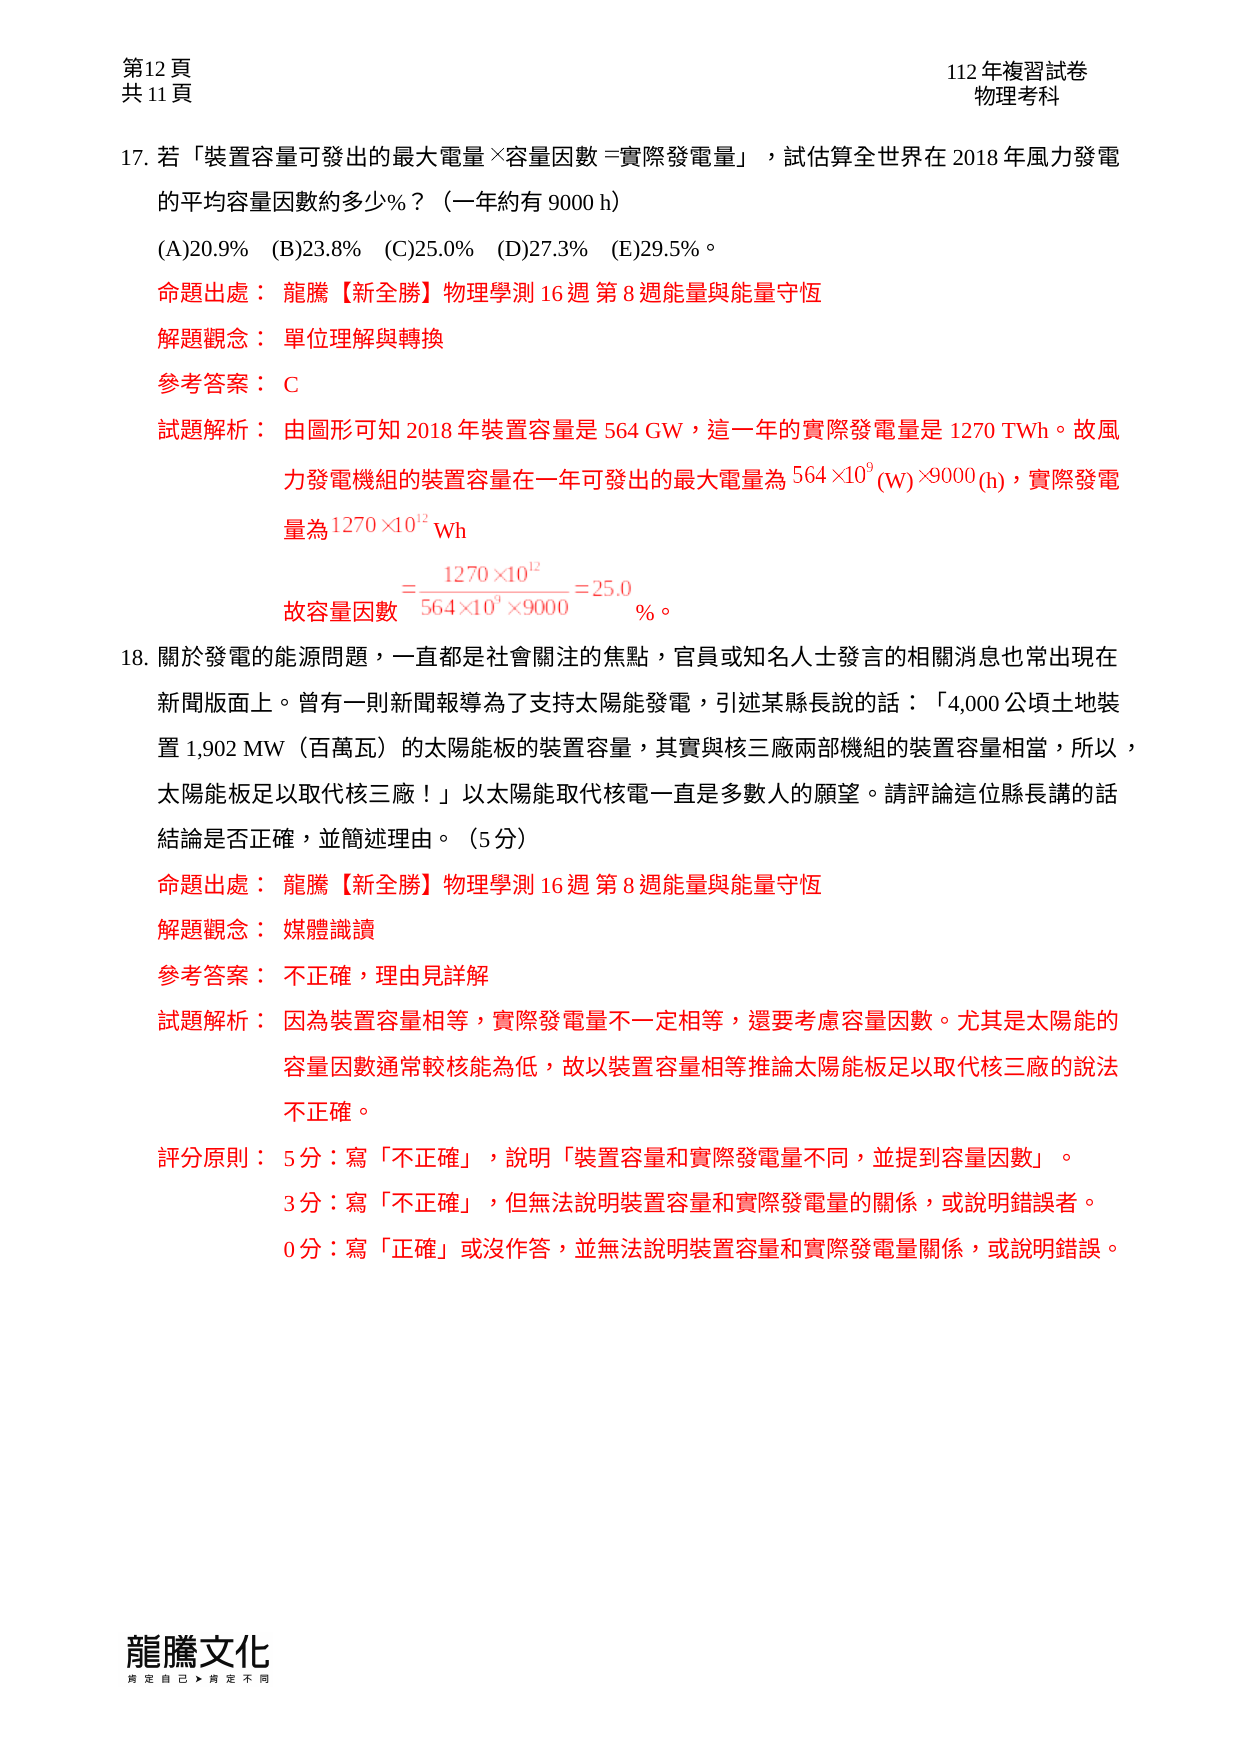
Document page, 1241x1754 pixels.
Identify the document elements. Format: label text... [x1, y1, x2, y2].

text 0分：寫「正確」或沒作答，並無法說明裝置容量和實際發電量關係，或說明錯誤。 [158, 1231, 1120, 1264]
text 17. 若「裝置容量可發出的最大電量容量因數實際發電量」，試估算全世界在2018年風力發電的平均容量因數約多少%？（一年約有9000 h） (A)20.9% (B)23.8% (C)25.0% (D)27.3% (E)29.5%。 [120, 138, 1120, 263]
text 試題解析： 由圖形可知2018年裝置容量是564 GW，這一年的實際發電量是1270 TWh。故風力發電機組的裝置容量在一年可發出的最大電量為(W)(h)，實際發電量為Wh [158, 412, 1120, 545]
text 參考答案： C [158, 366, 1120, 399]
text 3分：寫「不正確」，但無法說明裝置容量和實際發電量的關係，或說明錯誤者。 [158, 1185, 1120, 1218]
text 故容量因數%。 [158, 557, 1120, 627]
text 命題出處： 龍騰【新全勝】物理學測16週 第8週能量與能量守恆 [158, 275, 1120, 308]
text 18. 關於發電的能源問題，一直都是社會關注的焦點，官員或知名人士發言的相關消息也常出現在新聞版面上。曾有一則新聞報導為了支持太陽能發電，引述某縣長說的話：「4,000公頃土地裝置1,902 MW（百萬瓦）的太陽能板的裝置容量，其實與核三廠兩部機組的裝置容量相當，所以，太陽能板足以取代核三廠！」以太陽能取代核電一直是多數人的願望。請評論這位縣長講的話結論是否正確，並簡述理由。（5分） [120, 639, 1120, 854]
picture [118, 1632, 274, 1687]
text 試題解析： 因為裝置容量相等，實際發電量不一定相等，還要考慮容量因數。尤其是太陽能的容量因數通常較核能為低，故以裝置容量相等推論太陽能板足以取代核三廠的說法不正確。 [158, 1003, 1120, 1127]
text 解題觀念： 媒體識讀 [158, 912, 1120, 945]
text 解題觀念： 單位理解與轉換 [158, 321, 1120, 354]
text 命題出處： 龍騰【新全勝】物理學測16週 第8週能量與能量守恆 [158, 867, 1120, 900]
text 參考答案： 不正確，理由見詳解 [158, 958, 1120, 991]
text 評分原則： 5分：寫「不正確」，說明「裝置容量和實際發電量不同，並提到容量因數」。 [158, 1140, 1120, 1173]
